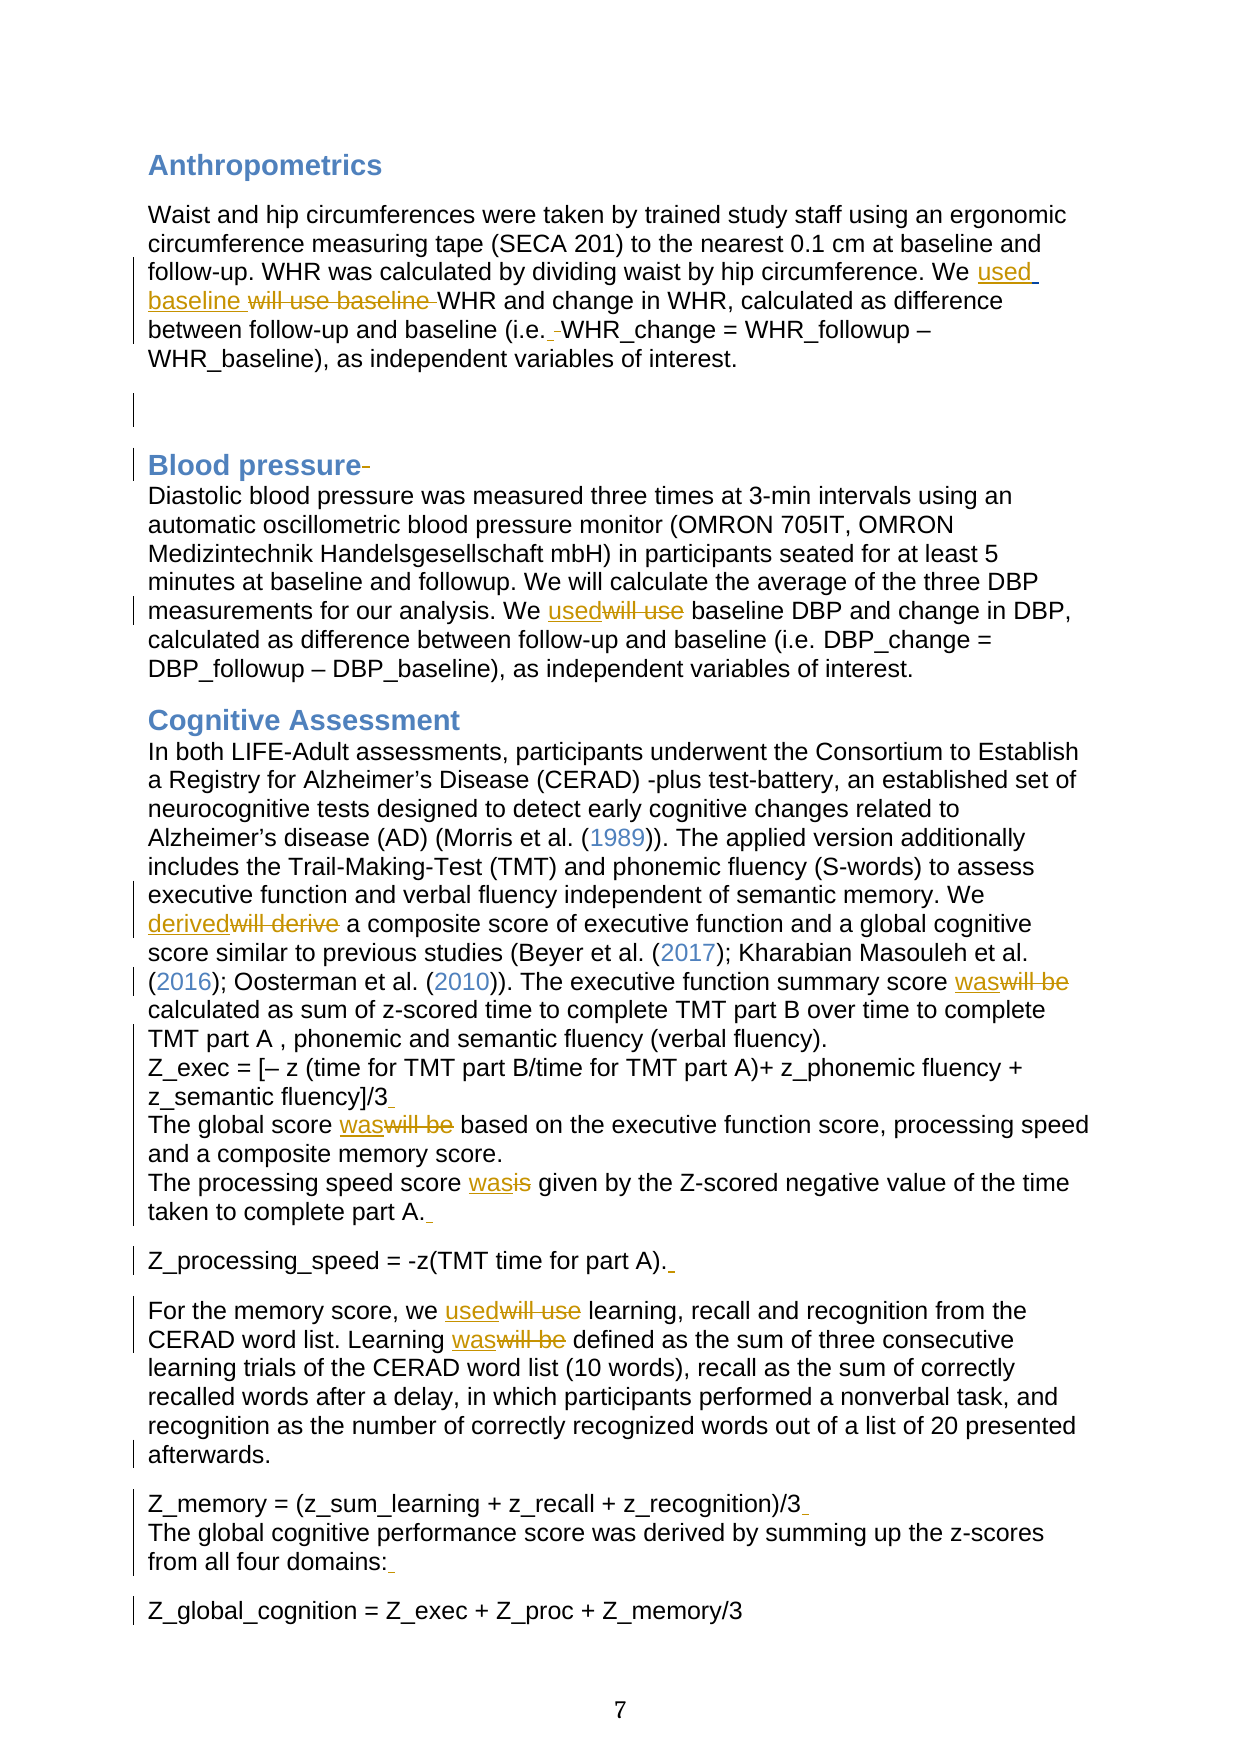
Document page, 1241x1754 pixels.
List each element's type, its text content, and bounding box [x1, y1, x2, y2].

text Z_memory = (z_sum_learning + z_recall + z_recognition)/3The global cognitive performance score was derived by summing up the z-scores from all four domains: [148, 1489, 1093, 1576]
text Waist and hip circumferences were taken by trained study staff using an ergonomic circumference measuring tape (SECA 201) to the nearest 0.1 cm at baseline and follow-up. WHR was calculated by dividing waist by hip circumference. We WHR and change in WHR, calculated as difference between follow-up and baseline (i.e.WHR_change = WHR_followup – WHR_baseline), as independent variables of interest. [148, 200, 1093, 372]
subtitle Cognitive Assessment [148, 703, 1093, 737]
subtitle Blood pressure [148, 448, 1093, 481]
text Diastolic blood pressure was measured three times at 3-min intervals using an automatic oscillometric blood pressure monitor (OMRON 705IT, OMRON Medizintechnik Handelsgesellschaft mbH) in participants seated for at least 5 minutes at baseline and followup. We will calculate the average of the three DBP measurements for our analysis. We baseline DBP and change in DBP, calculated as difference between follow-up and baseline (i.e. DBP_change = DBP_followup – DBP_baseline), as independent variables of interest. [148, 481, 1093, 682]
text In both LIFE-Adult assessments, participants underwent the Consortium to Establish a Registry for Alzheimer’s Disease (CERAD) -plus test-battery, an established set of neurocognitive tests designed to detect early cognitive changes related to Alzheimer’s disease (AD) (Morris et al. (1989)). The applied version additionally includes the Trail-Making-Test (TMT) and phonemic fluency (S-words) to assess executive function and verbal fluency independent of semantic memory. We a composite score of executive function and a global cognitive score similar to previous studies (Beyer et al. (2017); Kharabian Masouleh et al. (2016); Oosterman et al. (2010)). The executive function summary score calculated as sum of z-scored time to complete TMT part B over time to complete TMT part A , phonemic and semantic fluency (verbal fluency). Z_exec = [– z (time for TMT part B/time for TMT part A)+ z_phonemic fluency + z_semantic fluency]/3The global score based on the executive function score, processing speed and a composite memory score. The processing speed score given by the Z-scored negative value of the time taken to complete part A. [148, 737, 1093, 1226]
text For the memory score, we learning, recall and recognition from the CERAD word list. Learning defined as the sum of three consecutive learning trials of the CERAD word list (10 words), recall as the sum of correctly recalled words after a delay, in which participants performed a nonverbal task, and recognition as the number of correctly recognized words out of a list of 20 presented afterwards. [148, 1296, 1093, 1468]
text Z_global_cognition = Z_exec + Z_proc + Z_memory/3 [148, 1596, 1093, 1625]
text Z_processing_speed = -z(TMT time for part A). [148, 1246, 1093, 1275]
subtitle Anthropometrics [148, 148, 1093, 181]
